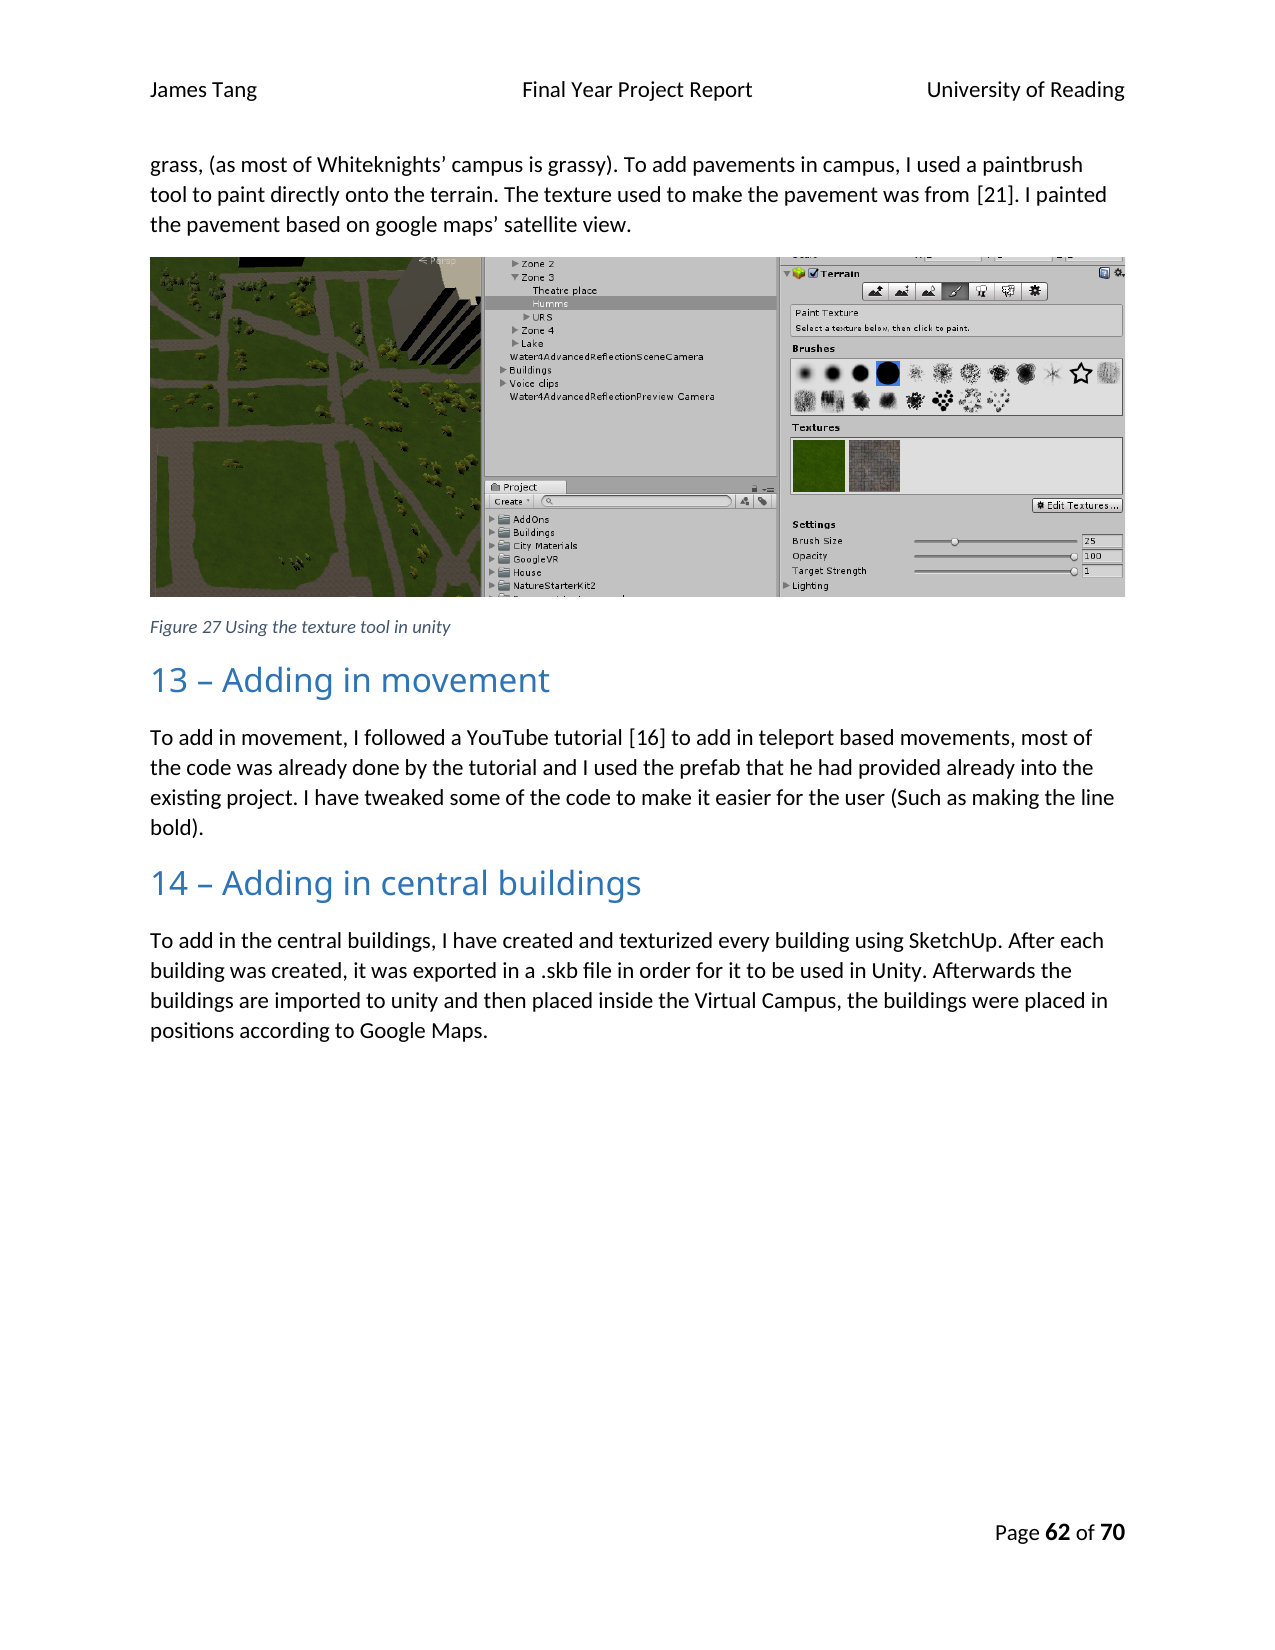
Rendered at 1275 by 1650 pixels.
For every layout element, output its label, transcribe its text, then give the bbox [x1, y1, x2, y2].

text Figure 27 Using the texture tool in unity [150, 616, 1125, 639]
text 13 – Adding in movement [150, 657, 1125, 702]
text To add in movement, I followed a YouTube tutorial to add in teleport based movements, most of the code was already done by the tutorial and I used the prefab that he had provided already into the existing project. I have tweaked some of the code to make it easier for the user (Such as making the line bold). [150, 723, 1125, 841]
text To add in the central buildings, I have created and texturized every building using SketchUp. After each building was created, it was exported in a .skb file in order for it to be used in Unity. Afterwards the buildings are imported to unity and then placed inside the Virtual Campus, the buildings were placed in positions according to Google Maps. [150, 926, 1125, 1044]
picture [150, 257, 1125, 597]
text 14 – Adding in central buildings [150, 860, 1125, 906]
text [150, 150, 1125, 238]
